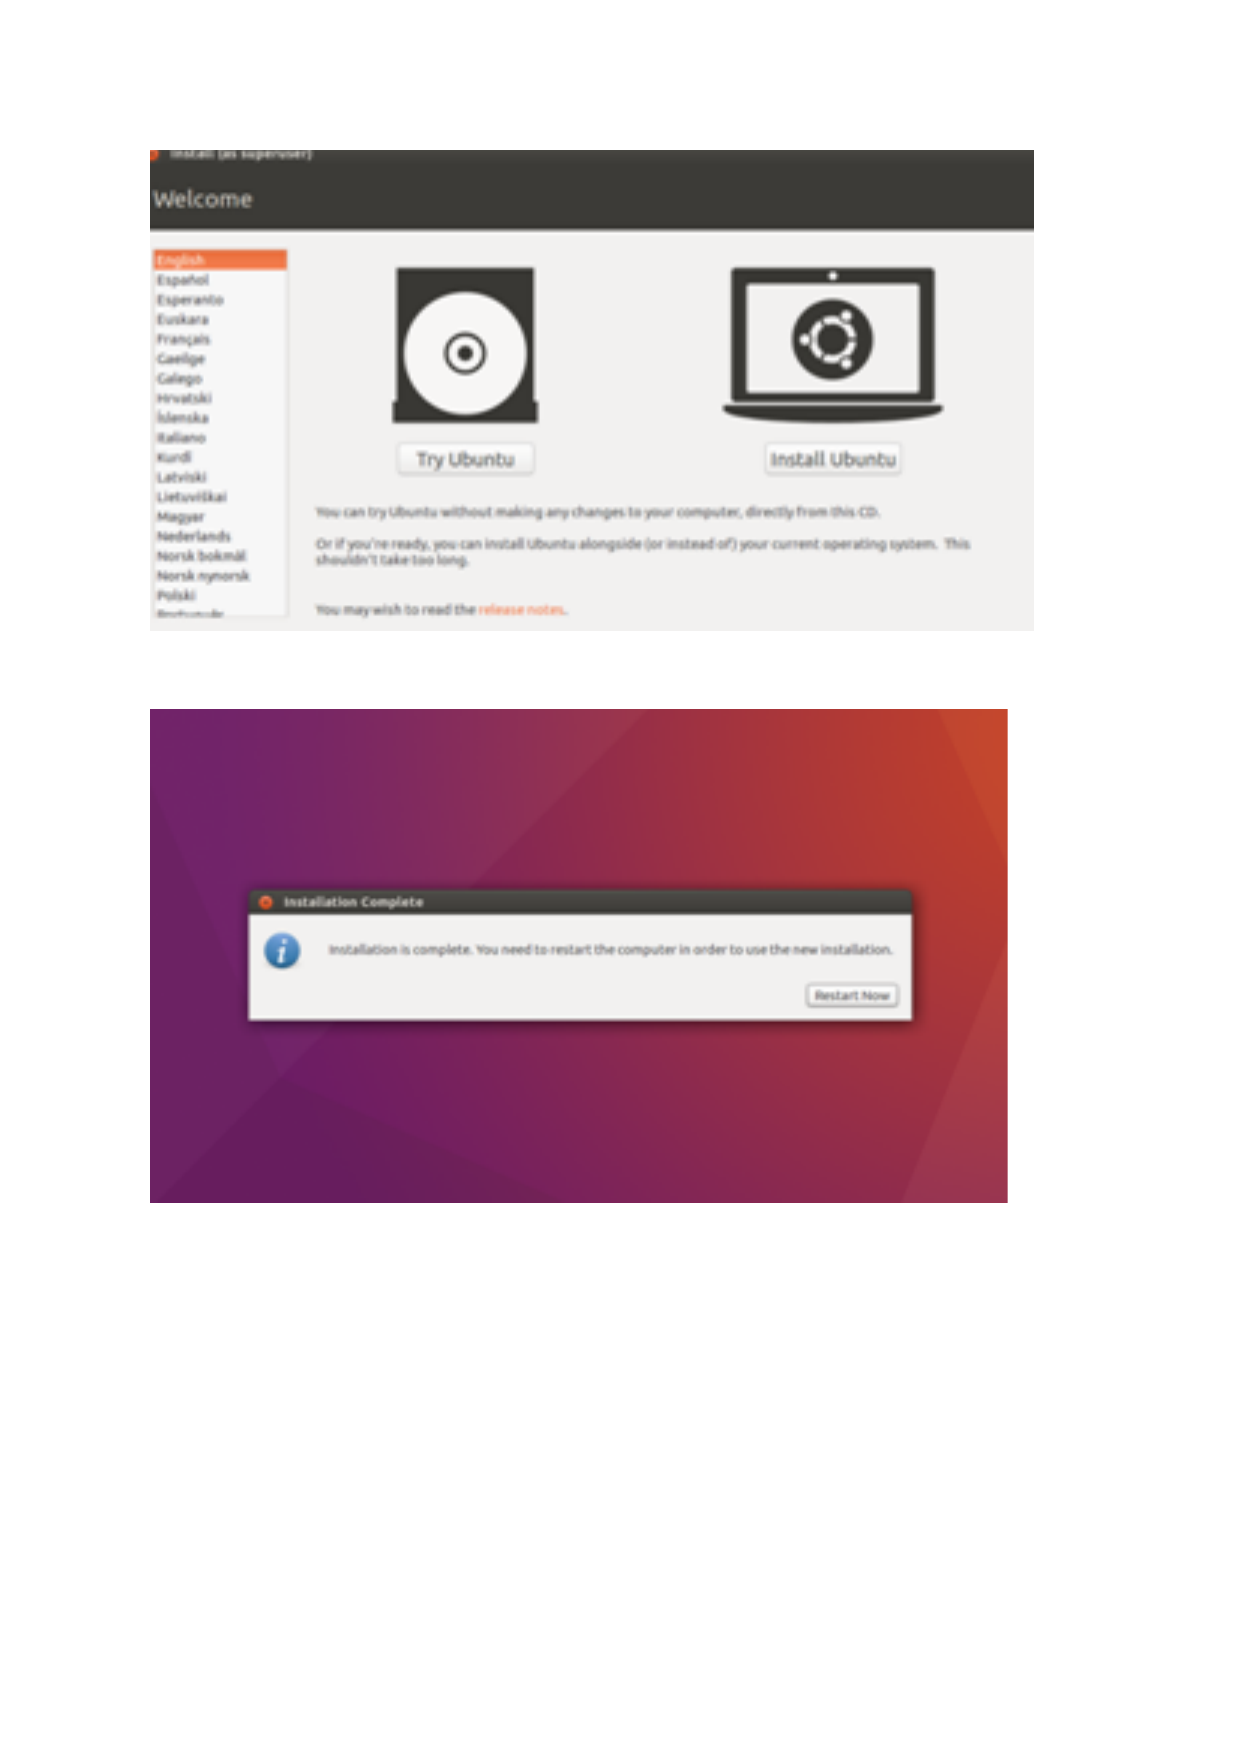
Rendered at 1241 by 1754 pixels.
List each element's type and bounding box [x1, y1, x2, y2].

picture [150, 709, 1008, 1203]
picture [150, 150, 1034, 631]
